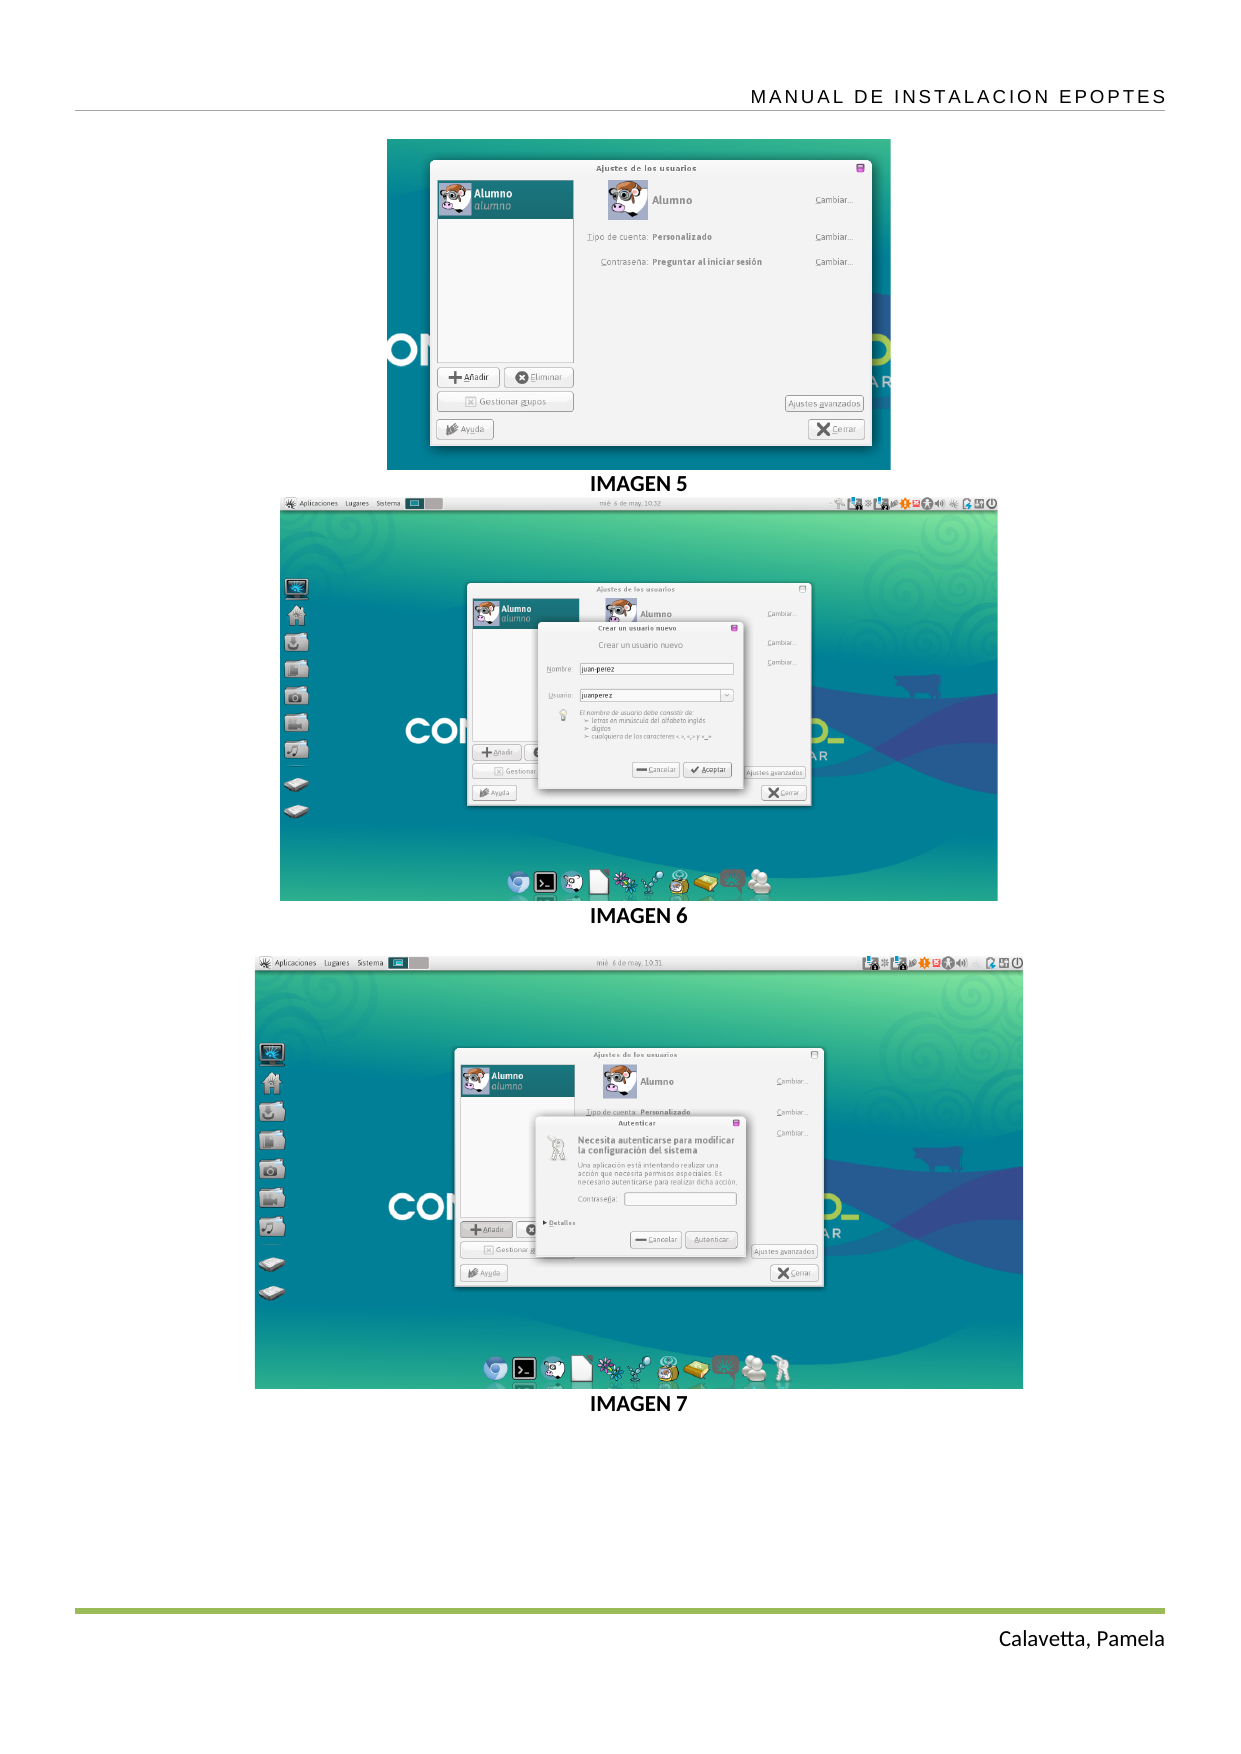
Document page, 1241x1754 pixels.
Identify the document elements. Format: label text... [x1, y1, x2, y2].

picture [254, 956, 1024, 1389]
text IMAGEN 7 [112, 1389, 1165, 1417]
picture [387, 139, 891, 470]
text IMAGEN 6 [112, 901, 1165, 929]
text IMAGEN 5 [112, 469, 1165, 497]
picture [280, 497, 998, 901]
